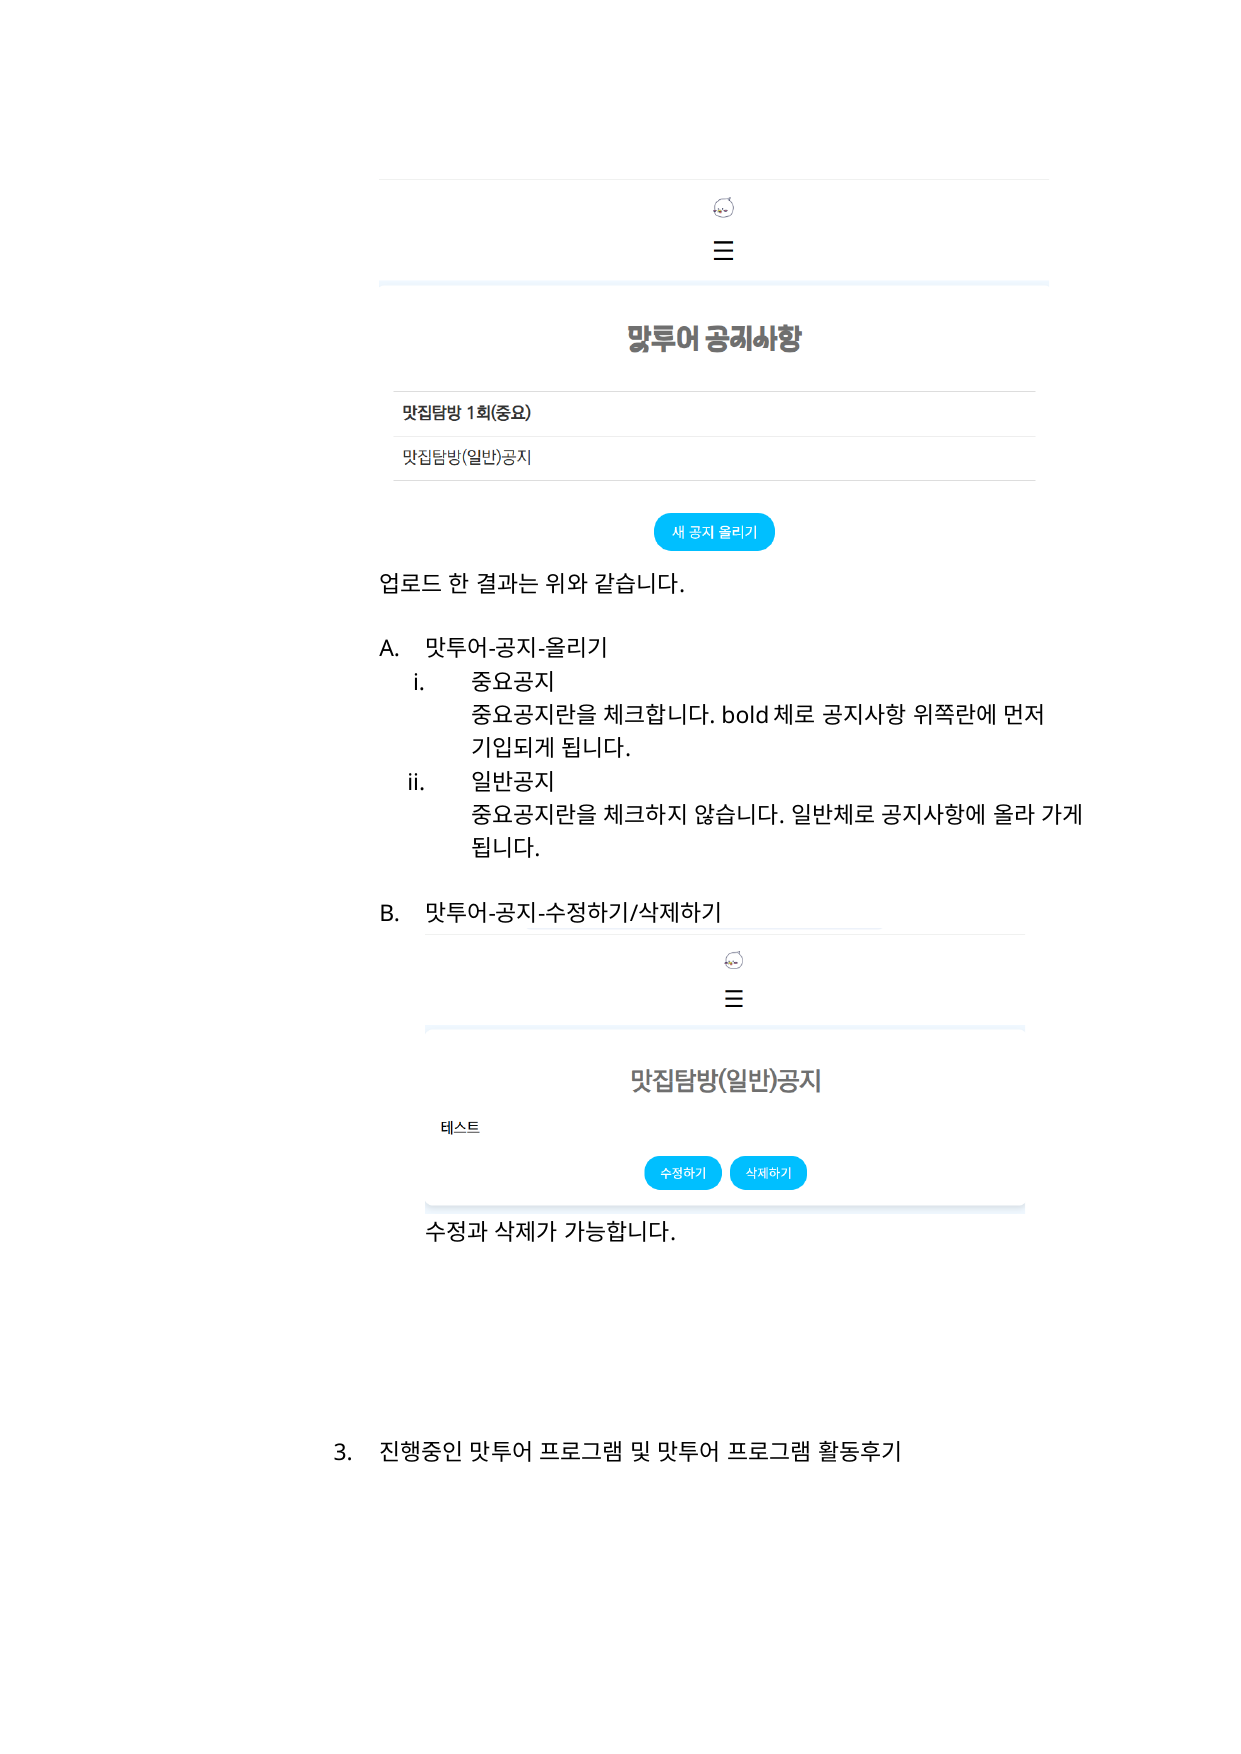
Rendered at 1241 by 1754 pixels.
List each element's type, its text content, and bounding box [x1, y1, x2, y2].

list 업로드 한 결과는 위와 같습니다. [379, 566, 1090, 599]
list 맛투어-공지-올리기 [379, 630, 1090, 664]
picture [425, 928, 1025, 1214]
list 일반공지 [425, 764, 1090, 797]
list 진행중인 맛투어 프로그램 및 맛투어 프로그램 활동후기 [333, 1434, 1090, 1468]
picture [379, 177, 1050, 566]
list 수정과 삭제가 가능합니다. [425, 1213, 1090, 1247]
list 중요공지란을 체크하지 않습니다. 일반체로 공지사항에 올라 가게 됩니다. [471, 797, 1090, 864]
list 중요공지란을 체크합니다. bold체로 공지사항 위쪽란에 먼저 기입되게 됩니다. [471, 697, 1090, 764]
list 맛투어-공지-수정하기/삭제하기 [379, 895, 1090, 928]
list 중요공지 [425, 664, 1090, 697]
